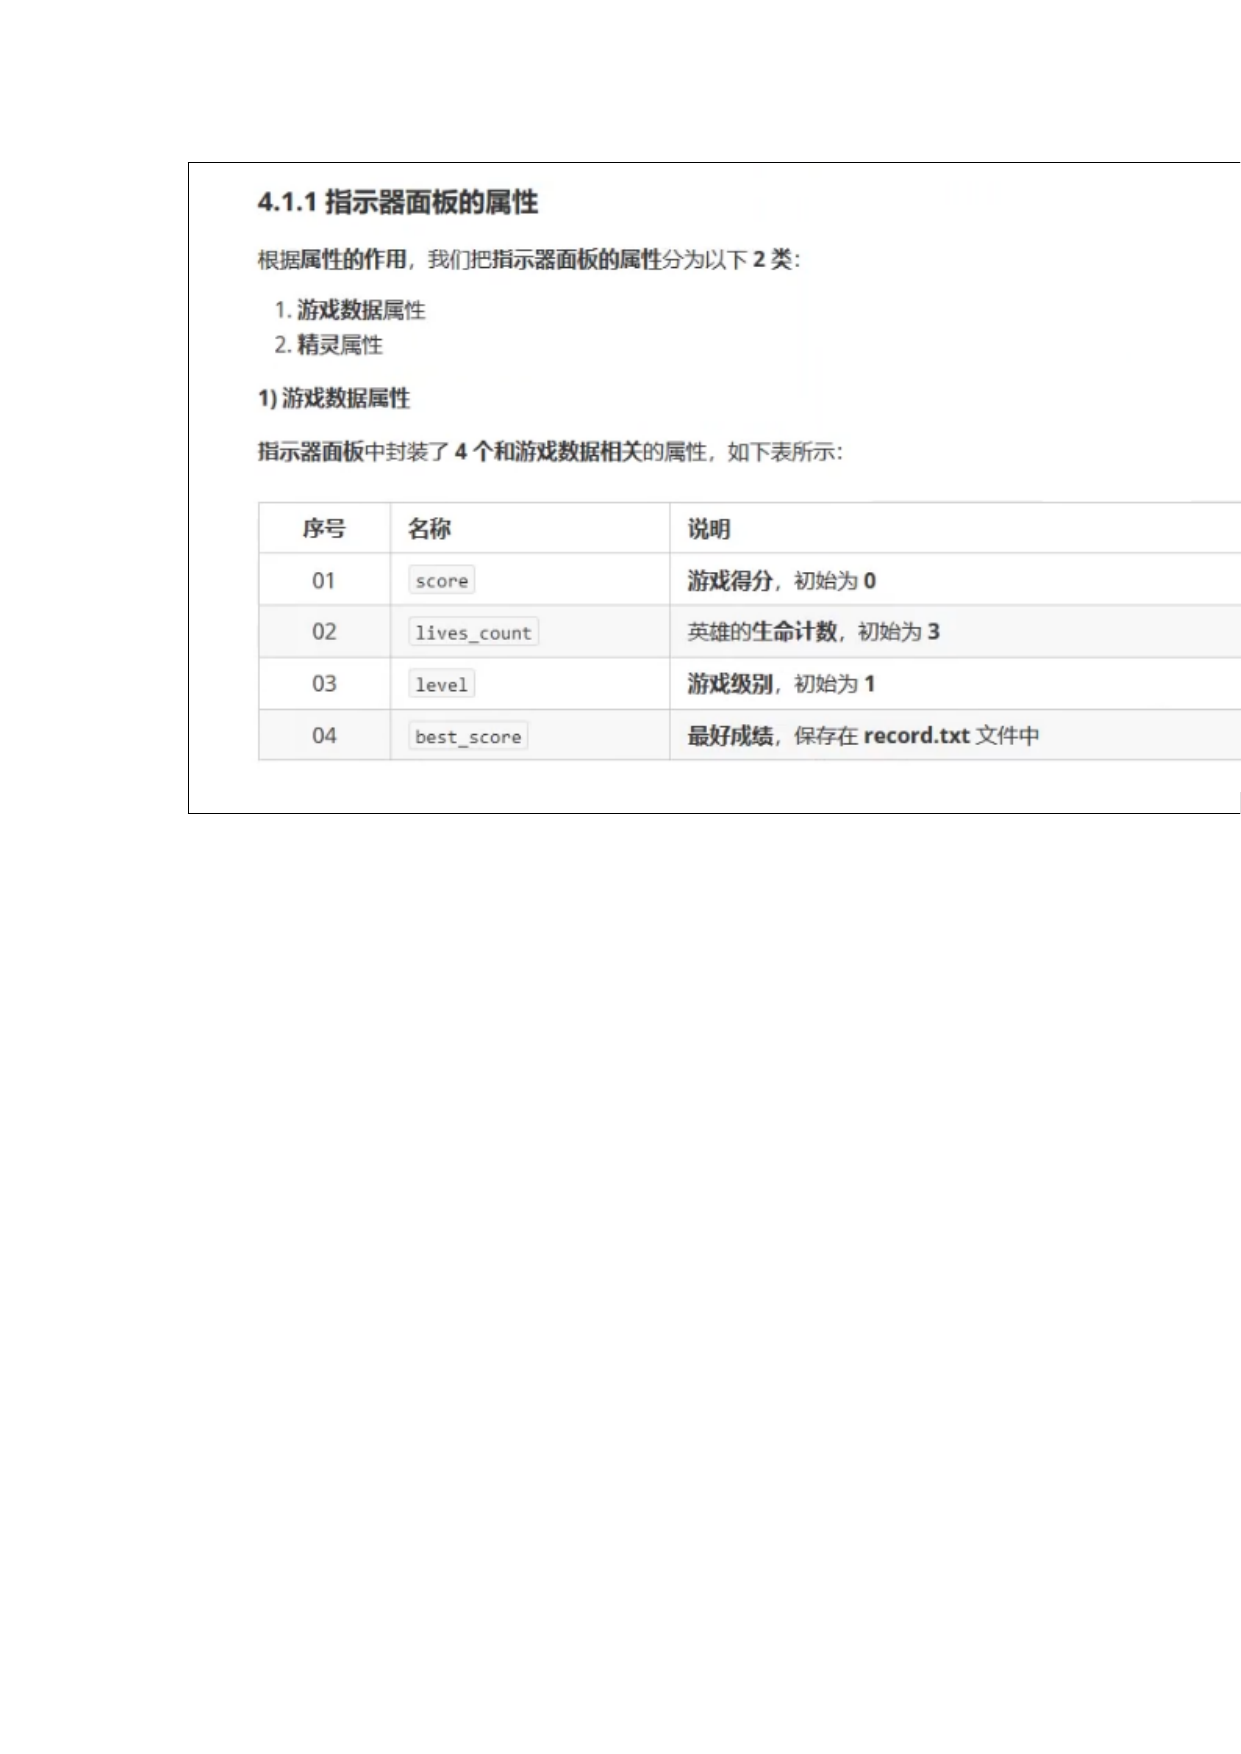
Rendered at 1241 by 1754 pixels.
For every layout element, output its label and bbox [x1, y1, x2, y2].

table_cell [189, 163, 1240, 813]
picture [199, 163, 1241, 792]
